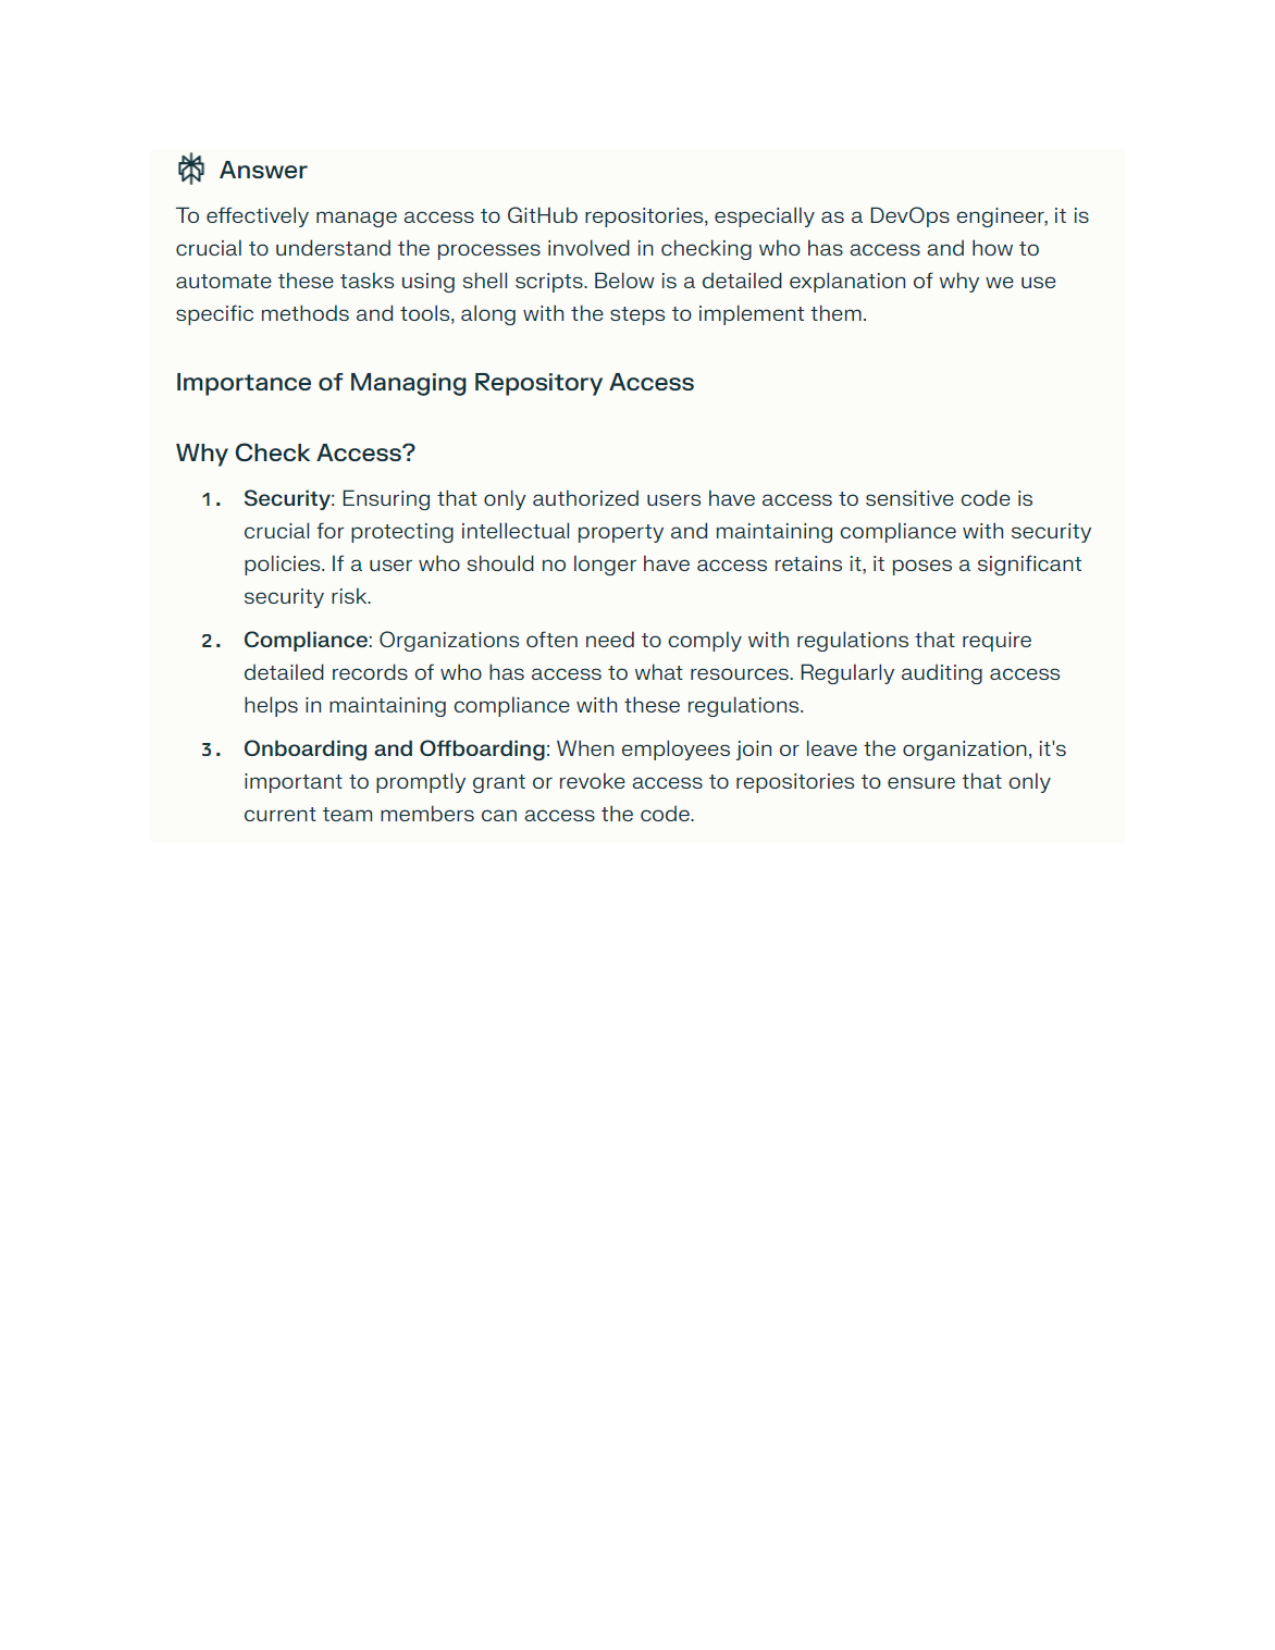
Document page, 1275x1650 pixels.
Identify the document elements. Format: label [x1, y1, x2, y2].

picture [150, 150, 1125, 842]
